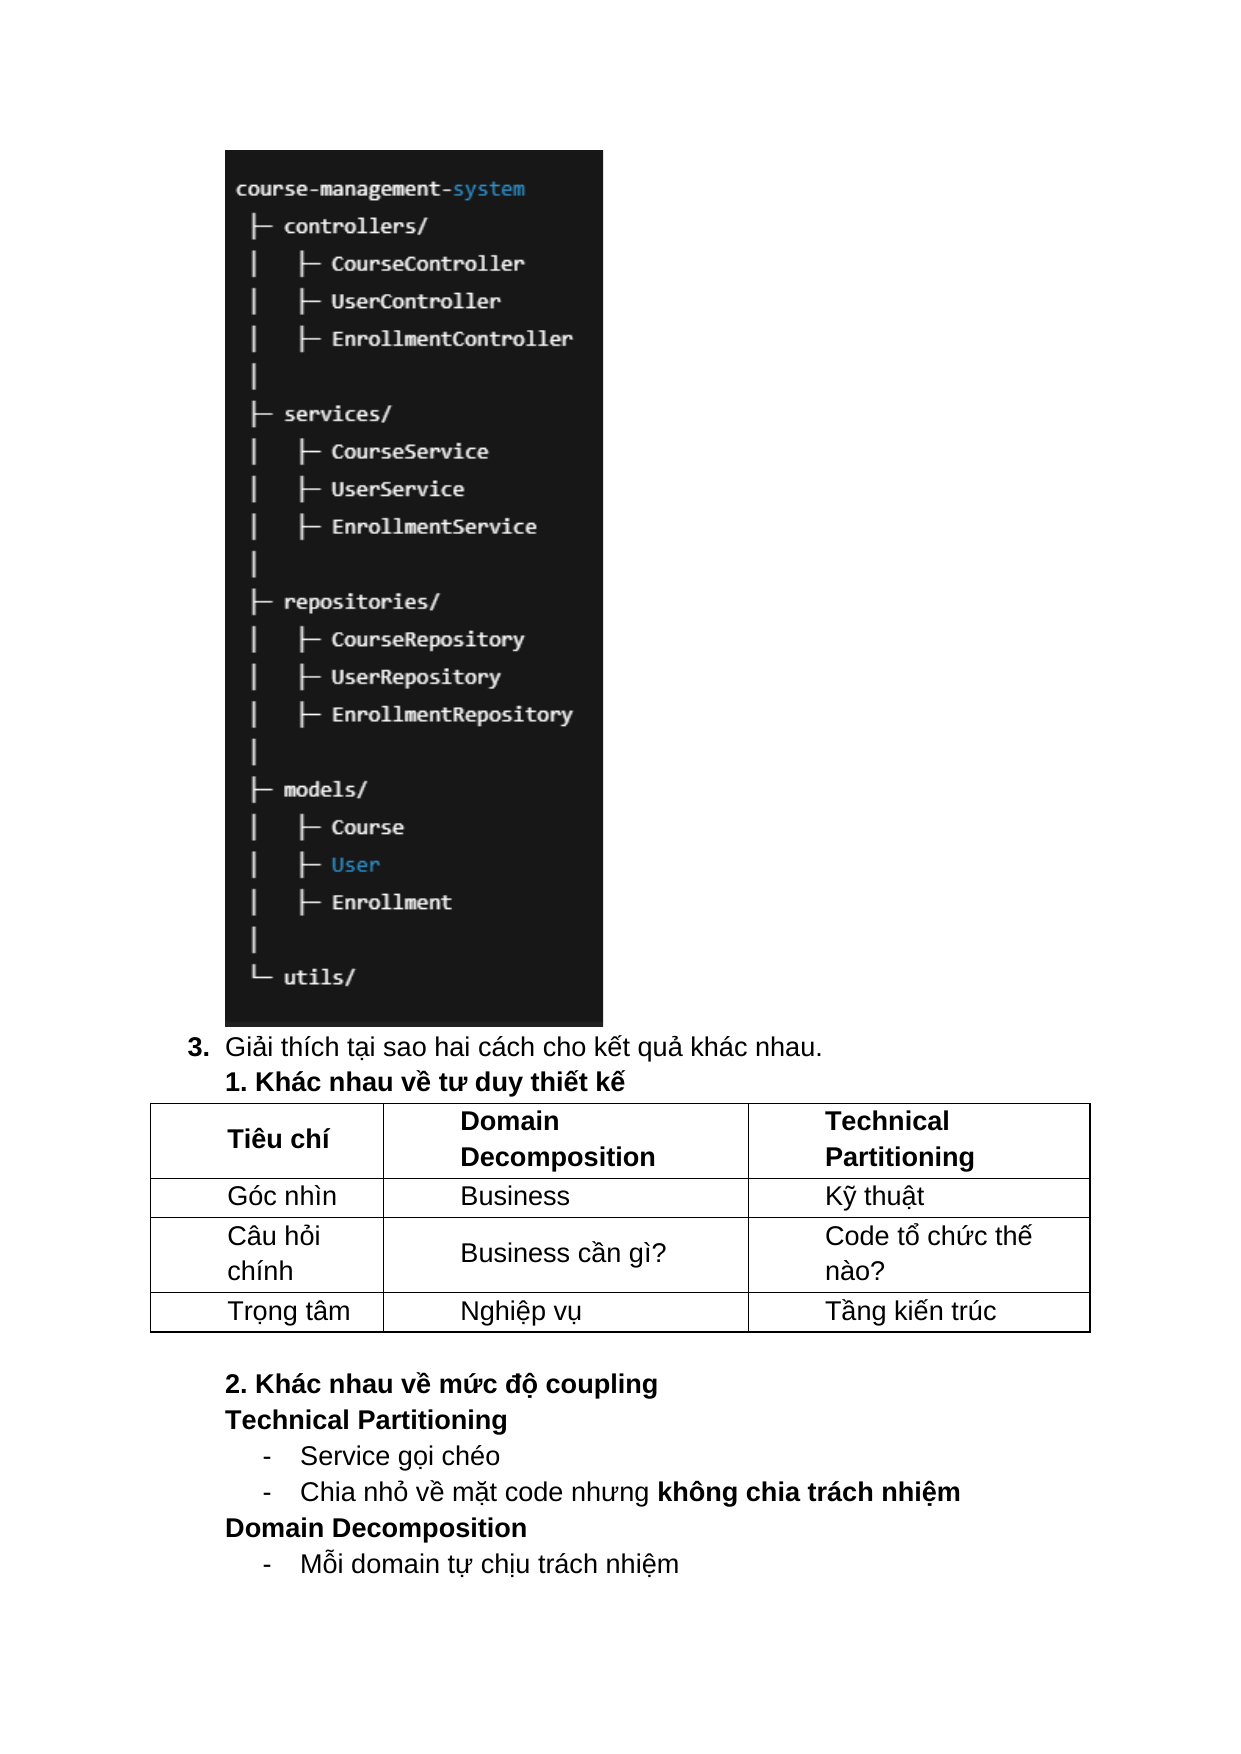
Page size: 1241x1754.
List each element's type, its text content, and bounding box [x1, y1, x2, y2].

list Giải thích tại sao hai cách cho kết quả khác nhau. 1. Khác nhau về tư duy thiết kế [187, 1031, 1090, 1098]
table_cell Business [384, 1179, 748, 1217]
list Mỗi domain tự chịu trách nhiệm [262, 1548, 1090, 1579]
text Technical Partitioning [225, 1404, 1090, 1436]
table_cell Góc nhìn [151, 1179, 383, 1217]
table_header Tiêu chí [151, 1104, 383, 1178]
table_cell Trọng tâm [151, 1293, 383, 1331]
table_cell Code tổ chức thế nào? [749, 1218, 1089, 1292]
picture [225, 150, 604, 1027]
text Domain Decomposition [225, 1512, 1090, 1543]
table_cell Câu hỏi chính [151, 1218, 383, 1292]
list Chia nhỏ về mặt code nhưng không chia trách nhiệm [262, 1476, 1090, 1507]
table_header Domain Decomposition [384, 1104, 748, 1178]
list Service gọi chéo [262, 1440, 1090, 1471]
table_cell Kỹ thuật [749, 1179, 1089, 1217]
text 2. Khác nhau về mức độ coupling [225, 1368, 1090, 1399]
table_cell Tầng kiến trúc [749, 1293, 1089, 1331]
table_cell Business cần gì? [384, 1218, 748, 1292]
table_header Technical Partitioning [749, 1104, 1089, 1178]
table_cell Nghiệp vụ [384, 1293, 748, 1331]
